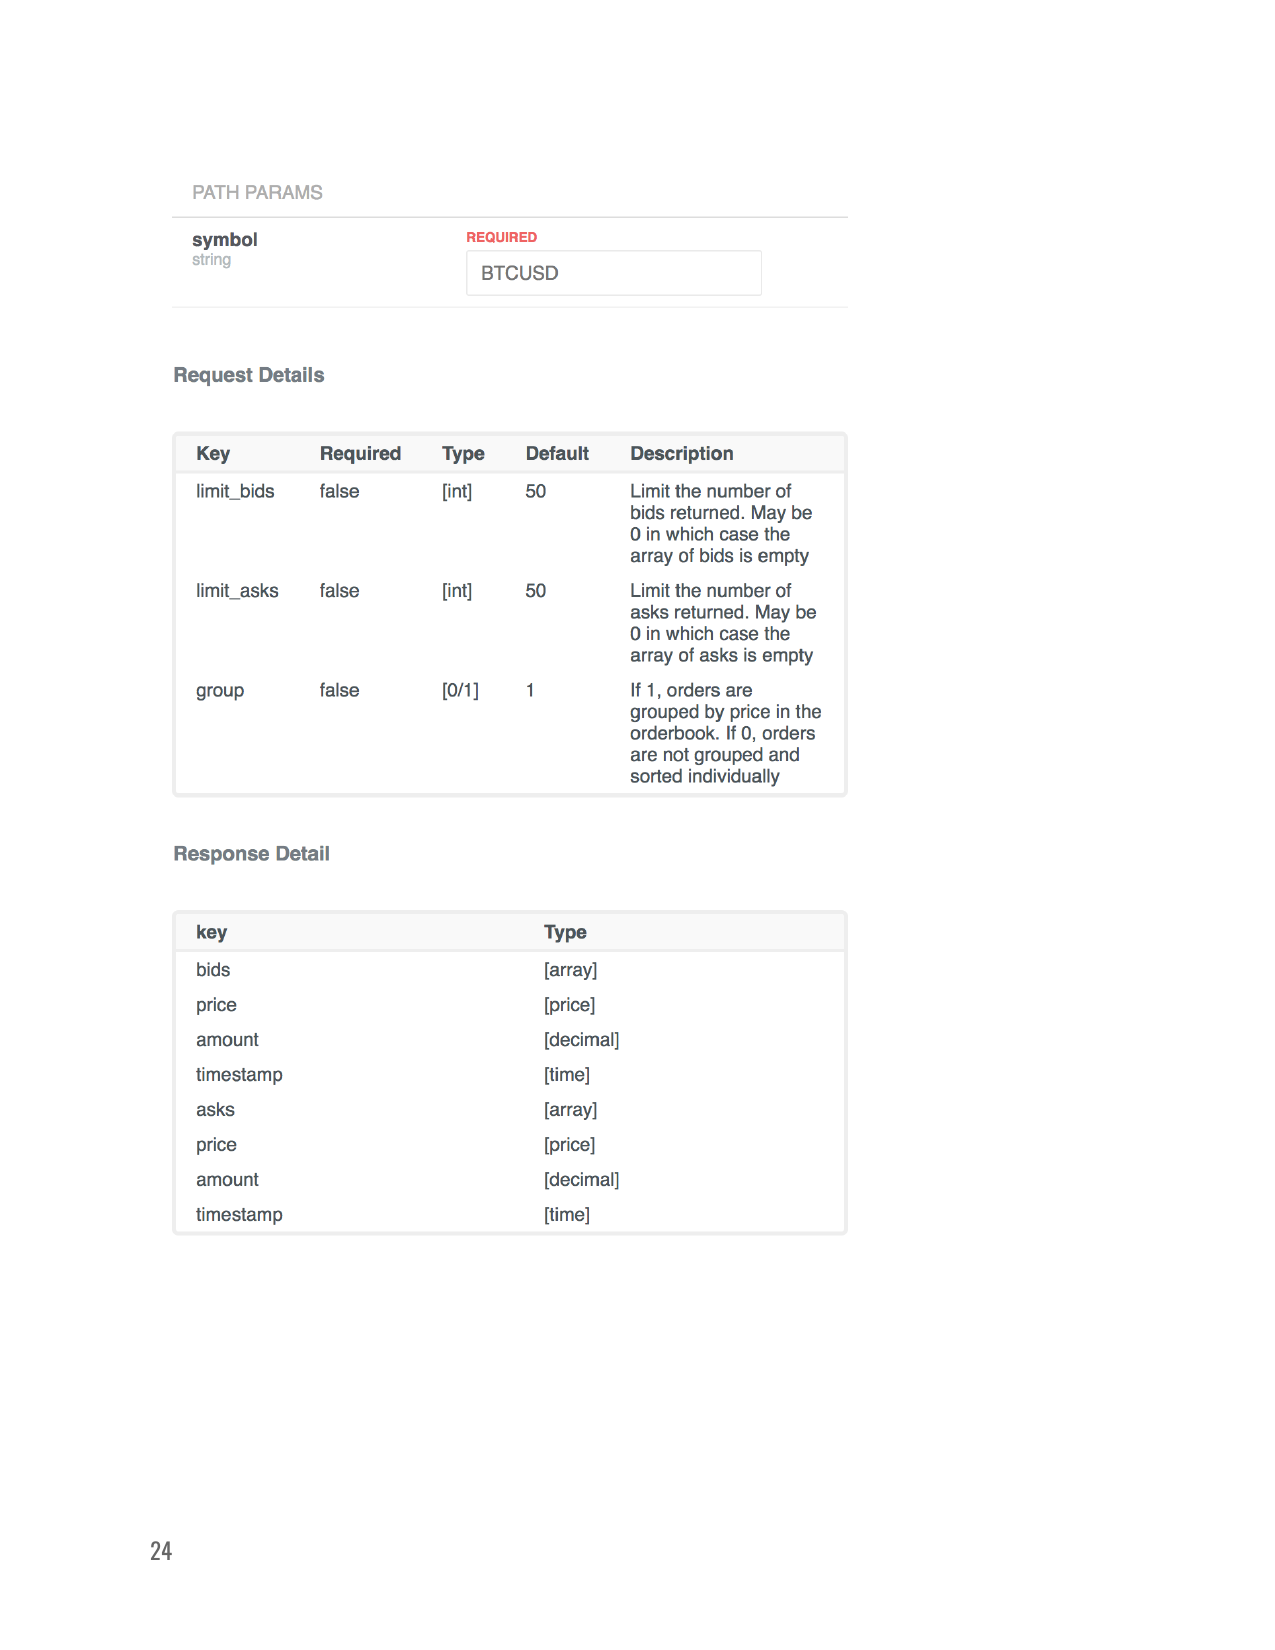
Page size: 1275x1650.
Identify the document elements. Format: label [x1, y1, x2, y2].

picture [150, 150, 1125, 1242]
